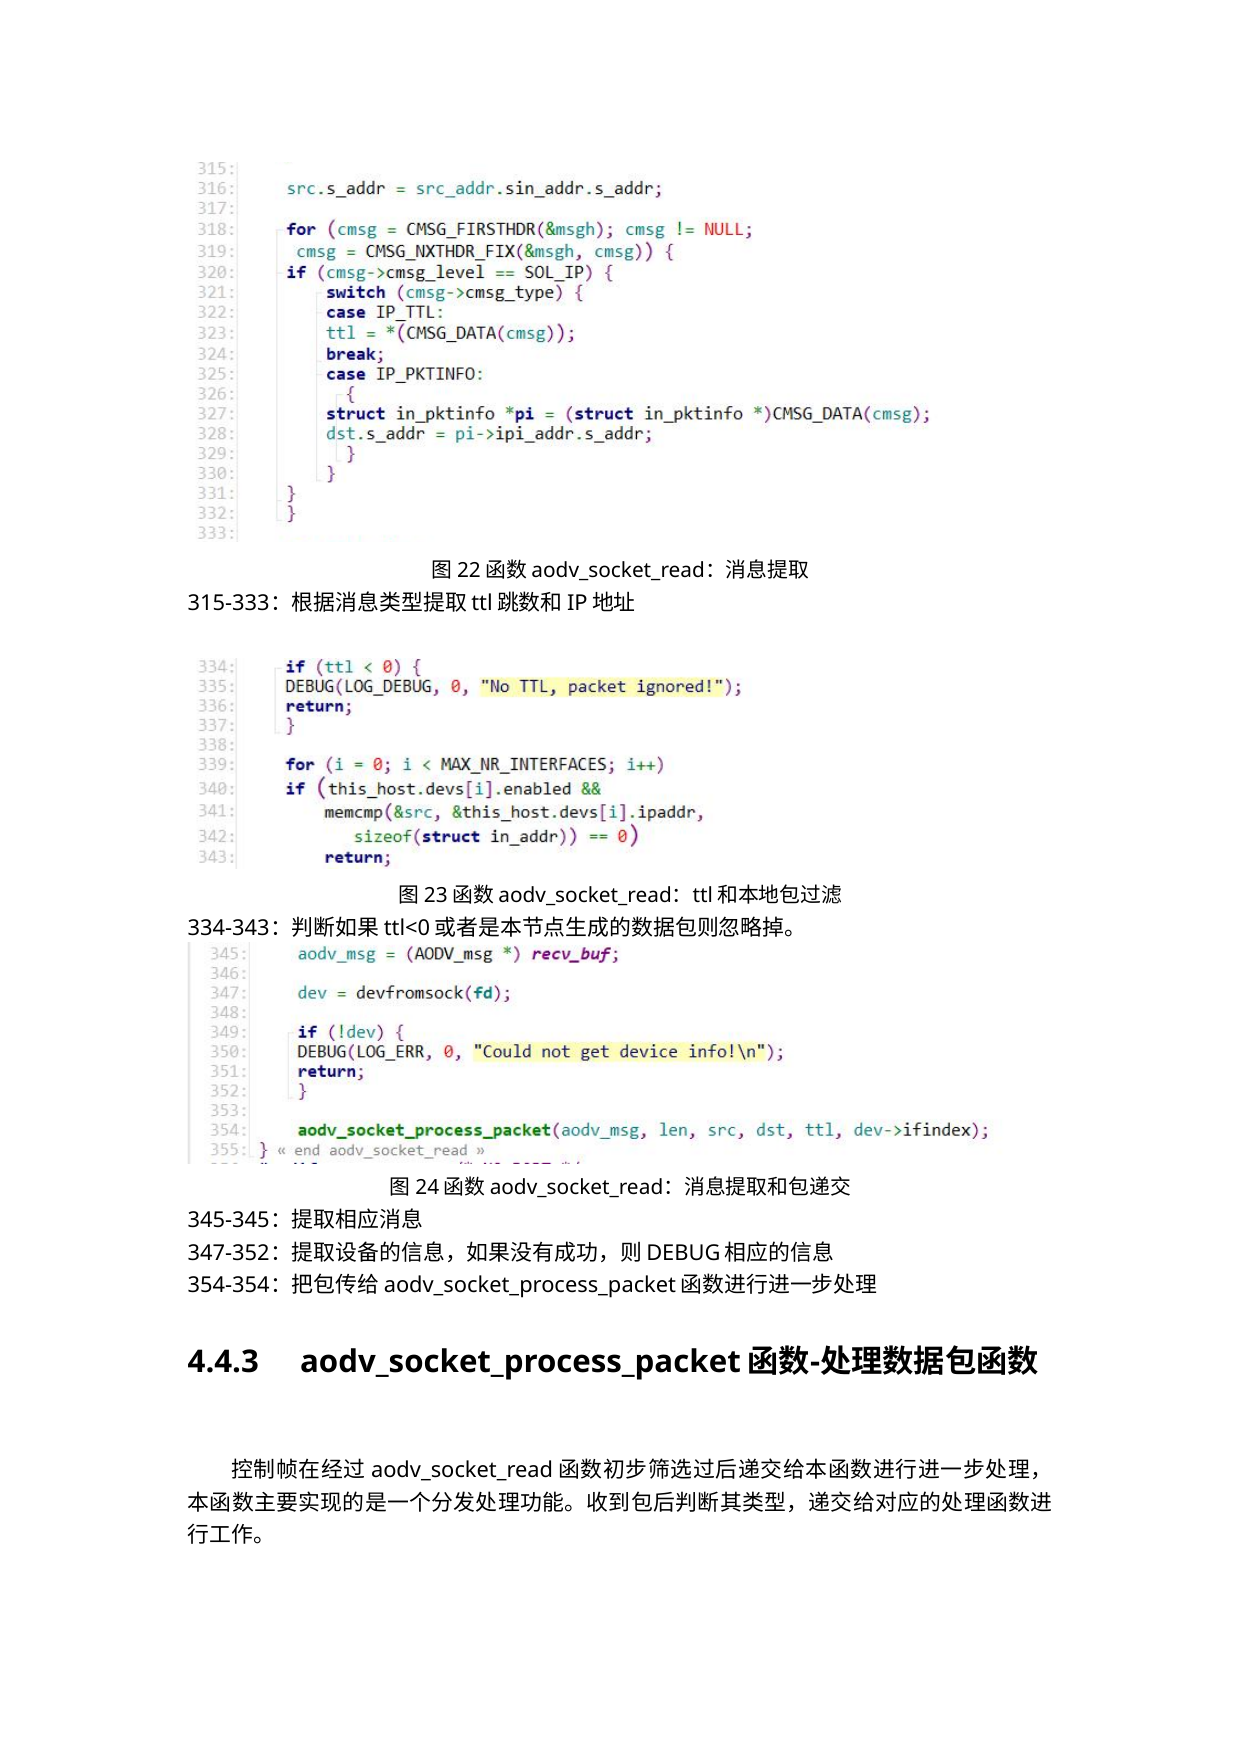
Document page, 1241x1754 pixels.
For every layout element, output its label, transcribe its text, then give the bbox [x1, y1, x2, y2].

subtitle aodv_socket_process_packet函数-处理数据包函数 [187, 1327, 1053, 1392]
picture [187, 658, 882, 869]
text 334-343：判断如果ttl<0或者是本节点生成的数据包则忽略掉。 [187, 909, 1053, 942]
text 图 24 函数aodv_socket_read：消息提取和包递交 [187, 1169, 1053, 1202]
text 图 23 函数aodv_socket_read：ttl和本地包过滤 [187, 877, 1053, 909]
picture [187, 942, 1053, 1164]
text 图 22 函数aodv_socket_read：消息提取 [187, 552, 1053, 584]
text 315-333：根据消息类型提取ttl跳数和IP地址 [187, 584, 1053, 617]
text 354-354：把包传给aodv_socket_process_packet函数进行进一步处理 [187, 1267, 1053, 1299]
picture [187, 162, 1053, 542]
text 345-345：提取相应消息 [187, 1202, 1053, 1234]
text 347-352：提取设备的信息，如果没有成功，则DEBUG相应的信息 [187, 1234, 1053, 1267]
text 控制帧在经过aodv_socket_read函数初步筛选过后递交给本函数进行进一步处理，本函数主要实现的是一个分发处理功能。收到包后判断其类型，递交给对应的处理函数进行工作。 [187, 1452, 1053, 1549]
